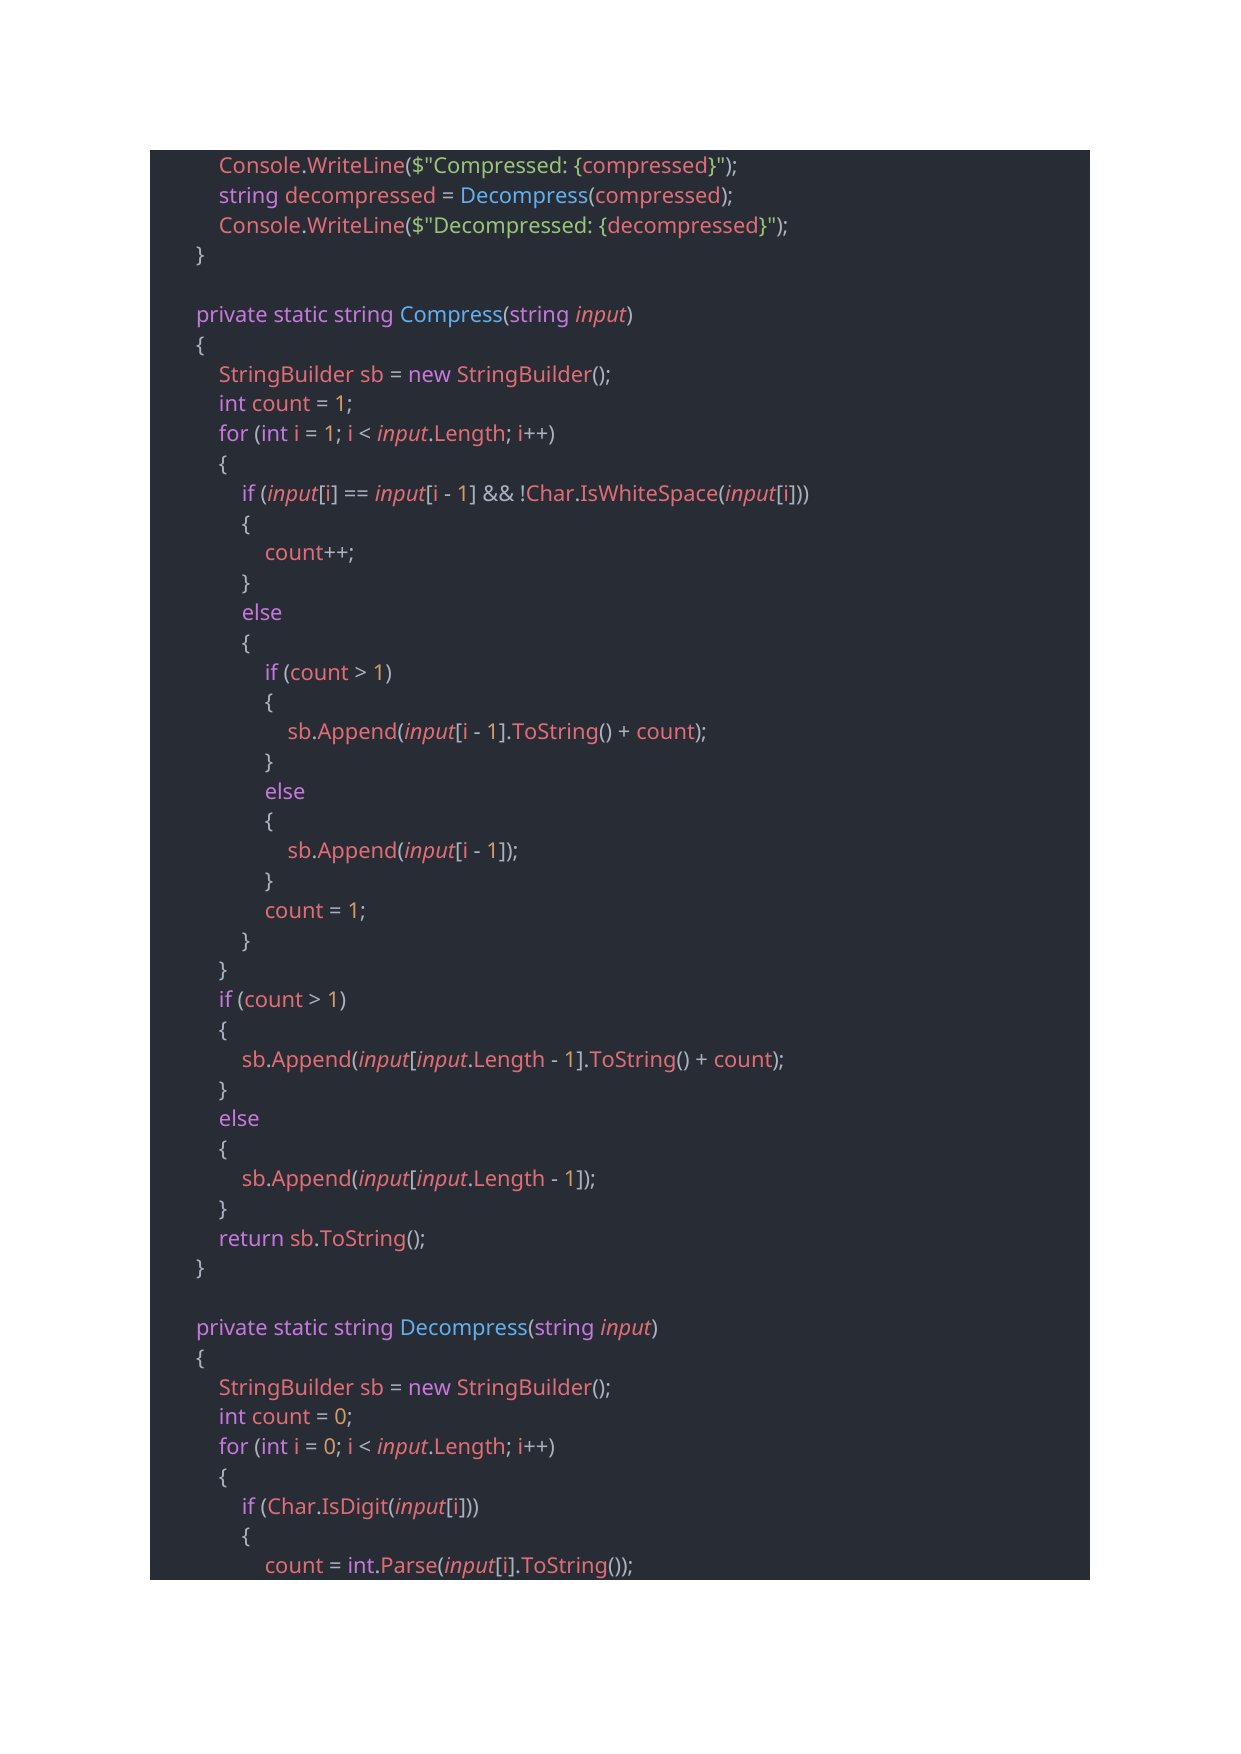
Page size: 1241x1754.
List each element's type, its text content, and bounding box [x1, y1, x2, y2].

text return sb.ToString(); [150, 1222, 1090, 1252]
text } [150, 1252, 1090, 1282]
text { [150, 627, 1090, 656]
text count++; [150, 537, 1090, 567]
text { [150, 1133, 1090, 1163]
text count = int.Parse(input[i].ToString()); [150, 1550, 1090, 1580]
text else [150, 1103, 1090, 1133]
text sb.Append(input[i - 1].ToString() + count); [150, 716, 1090, 746]
text } [150, 746, 1090, 776]
text } [150, 1073, 1090, 1103]
text { [150, 1014, 1090, 1044]
text private static string Decompress(string input) [150, 1312, 1090, 1342]
text string decompressed = Decompress(compressed); [150, 180, 1090, 209]
text if (Char.IsDigit(input[i])) [150, 1491, 1090, 1520]
text if (input[i] == input[i - 1] && !Char.IsWhiteSpace(input[i])) [150, 478, 1090, 507]
text int count = 1; [150, 388, 1090, 418]
text sb.Append(input[input.Length - 1].ToString() + count); [150, 1044, 1090, 1073]
text { [150, 1342, 1090, 1371]
text Console.WriteLine($"Decompressed: {decompressed}"); [150, 209, 1090, 239]
text } [150, 1193, 1090, 1222]
text for (int i = 0; i < input.Length; i++) [150, 1431, 1090, 1461]
text sb.Append(input[i - 1]); [150, 835, 1090, 865]
text { [150, 1520, 1090, 1550]
text sb.Append(input[input.Length - 1]); [150, 1163, 1090, 1193]
text for (int i = 1; i < input.Length; i++) [150, 418, 1090, 448]
text StringBuilder sb = new StringBuilder(); [150, 358, 1090, 388]
text StringBuilder sb = new StringBuilder(); [150, 1371, 1090, 1401]
text else [150, 597, 1090, 627]
text { [150, 329, 1090, 358]
text } [150, 954, 1090, 984]
text { [150, 507, 1090, 537]
text { [150, 448, 1090, 478]
text } [150, 239, 1090, 269]
text count = 1; [150, 895, 1090, 924]
text } [150, 865, 1090, 895]
text int count = 0; [150, 1401, 1090, 1431]
text else [150, 776, 1090, 805]
text { [150, 686, 1090, 716]
text { [150, 805, 1090, 835]
text private static string Compress(string input) [150, 299, 1090, 329]
text } [150, 924, 1090, 954]
text Console.WriteLine($"Compressed: {compressed}"); [150, 150, 1090, 180]
text } [150, 567, 1090, 597]
text { [150, 1461, 1090, 1491]
text if (count > 1) [150, 656, 1090, 686]
text if (count > 1) [150, 984, 1090, 1014]
